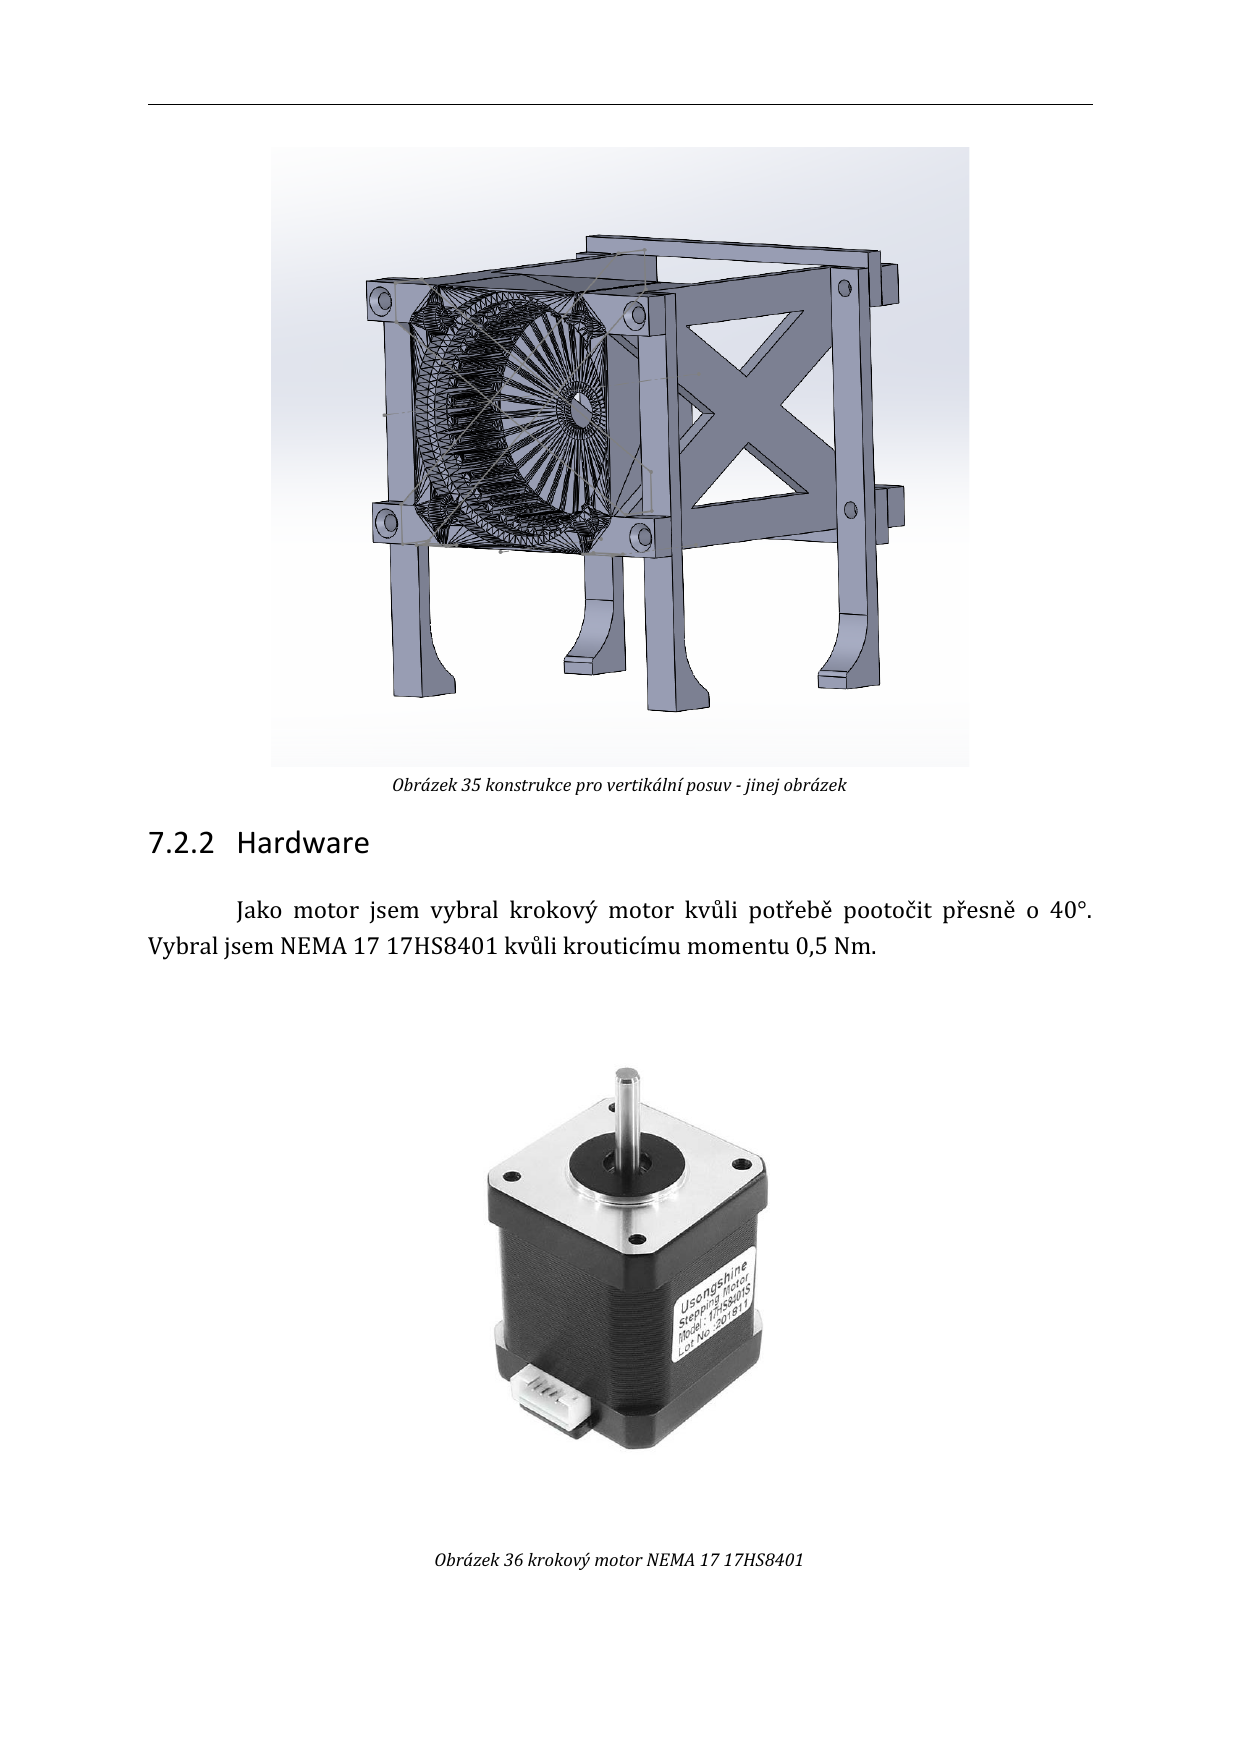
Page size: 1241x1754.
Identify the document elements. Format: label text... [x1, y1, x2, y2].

text Jako motor jsem vybral krokový motor kvůli potřebě pootočit přesně o 40°. Vybral jsem NEMA 17 17HS8401 kvůli krouticímu momentu 0,5 Nm. [148, 894, 1093, 960]
picture [237, 967, 1003, 1542]
picture [271, 147, 970, 767]
subtitle Hardware [148, 821, 1093, 862]
